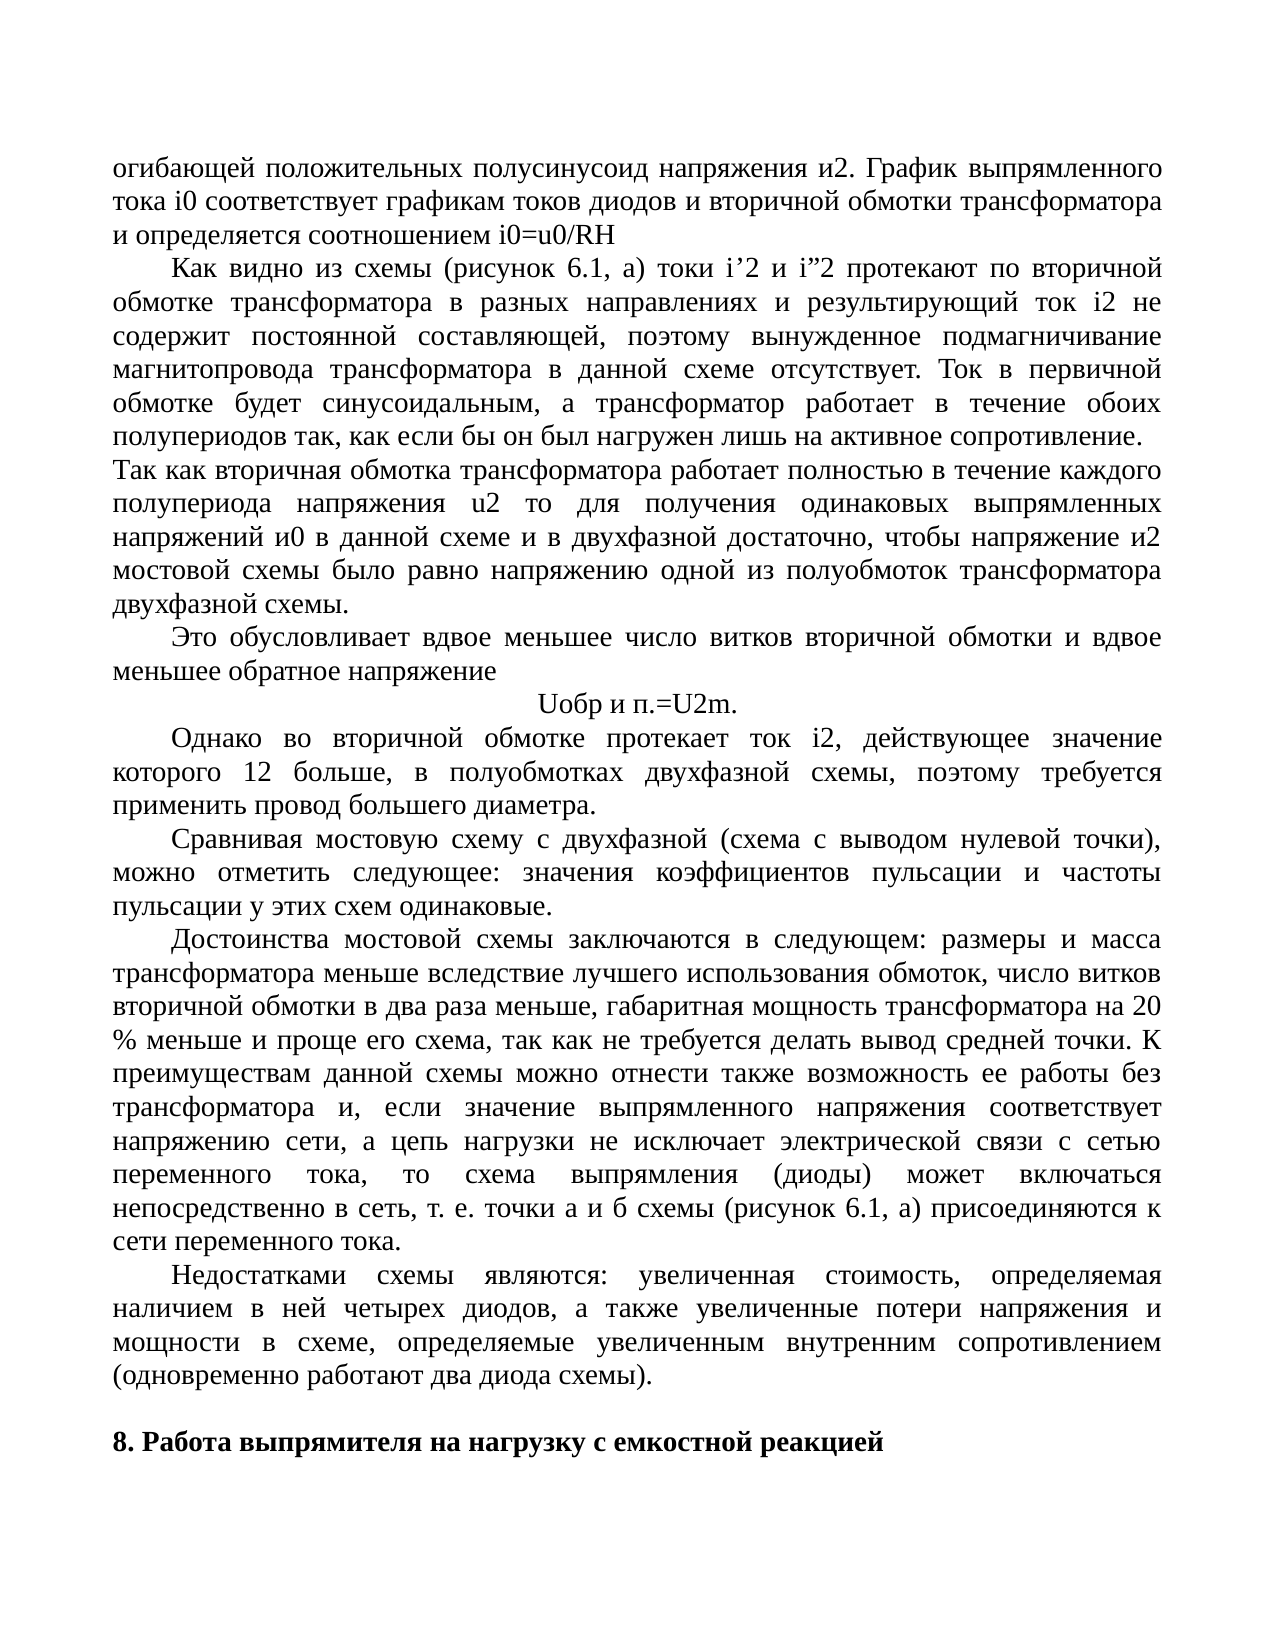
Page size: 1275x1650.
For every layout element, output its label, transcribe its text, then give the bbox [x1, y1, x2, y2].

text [112, 150, 1162, 251]
list Работа выпрямителя на нагрузку с емкостной реакцией [112, 1424, 1162, 1458]
list Недостатками схемы являются: увеличенная стоимость, определяемая наличием в ней четырех диодов, а также увеличенные потери напряжения и мощности в схеме, определяемые увеличенным внутренним сопротивлением (одновременно работают два диода схемы). [112, 1257, 1162, 1391]
list Сравнивая мостовую схему с двухфазной (схема с выводом нулевой точки), можно отметить следующее: значения коэффициентов пульсации и частоты пульсации у этих схем одинаковые. [112, 821, 1162, 921]
text Как видно из схемы (рисунок 6.1, а) токи і’2 и і”2 протекают по вторичной обмотке трансформатора в разных направлениях и результирующий ток і2 не содержит постоянной составляющей, поэтому вынужденное подмагничивание магнитопровода трансформатора в данной схеме отсутствует. Ток в первичной обмотке будет синусоидальным, а трансформатор работает в течение обоих полупериодов так, как если бы он был нагружен лишь на активное сопротивление. [112, 251, 1162, 452]
text Достоинства мостовой схемы заключаются в следующем: размеры и масса трансформатора меньше вследствие лучшего использования обмоток, число витков вторичной обмотки в два раза меньше, габаритная мощность трансформатора на 20 % меньше и проще его схема, так как не требуется делать вывод средней точки. К преимуществам данной схемы можно отнести также возможность ее работы без трансформатора и, если значение выпрямленного напряжения соответствует напряжению сети, а цепь нагрузки не исключает электрической связи с сетью переменного тока, то схема выпрямления (диоды) может включаться непосредственно в сеть, т. е. точки а и б схемы (рисунок 6.1, а) присоединяются к сети переменного тока. [112, 921, 1162, 1257]
text Однако во вторичной обмотке протекает ток і2, действующее значение которого 12 больше, в полуобмотках двухфазной схемы, поэтому требуется применить провод большего диаметра. [112, 720, 1162, 821]
text Uобр и п.=U2m. [112, 687, 1162, 720]
text Это обусловливает вдвое меньшее число витков вторичной обмотки и вдвое меньшее обратное напряжение [112, 619, 1162, 687]
text Так как вторичная обмотка трансформатора работает полностью в течение каждого полупериода напряжения u2 то для получения одинаковых выпрямленных напряжений и0 в данной схеме и в двухфазной достаточно, чтобы напряжение и2 мостовой схемы было равно напряжению одной из полуобмоток трансформатора двухфазной схемы. [112, 452, 1162, 619]
